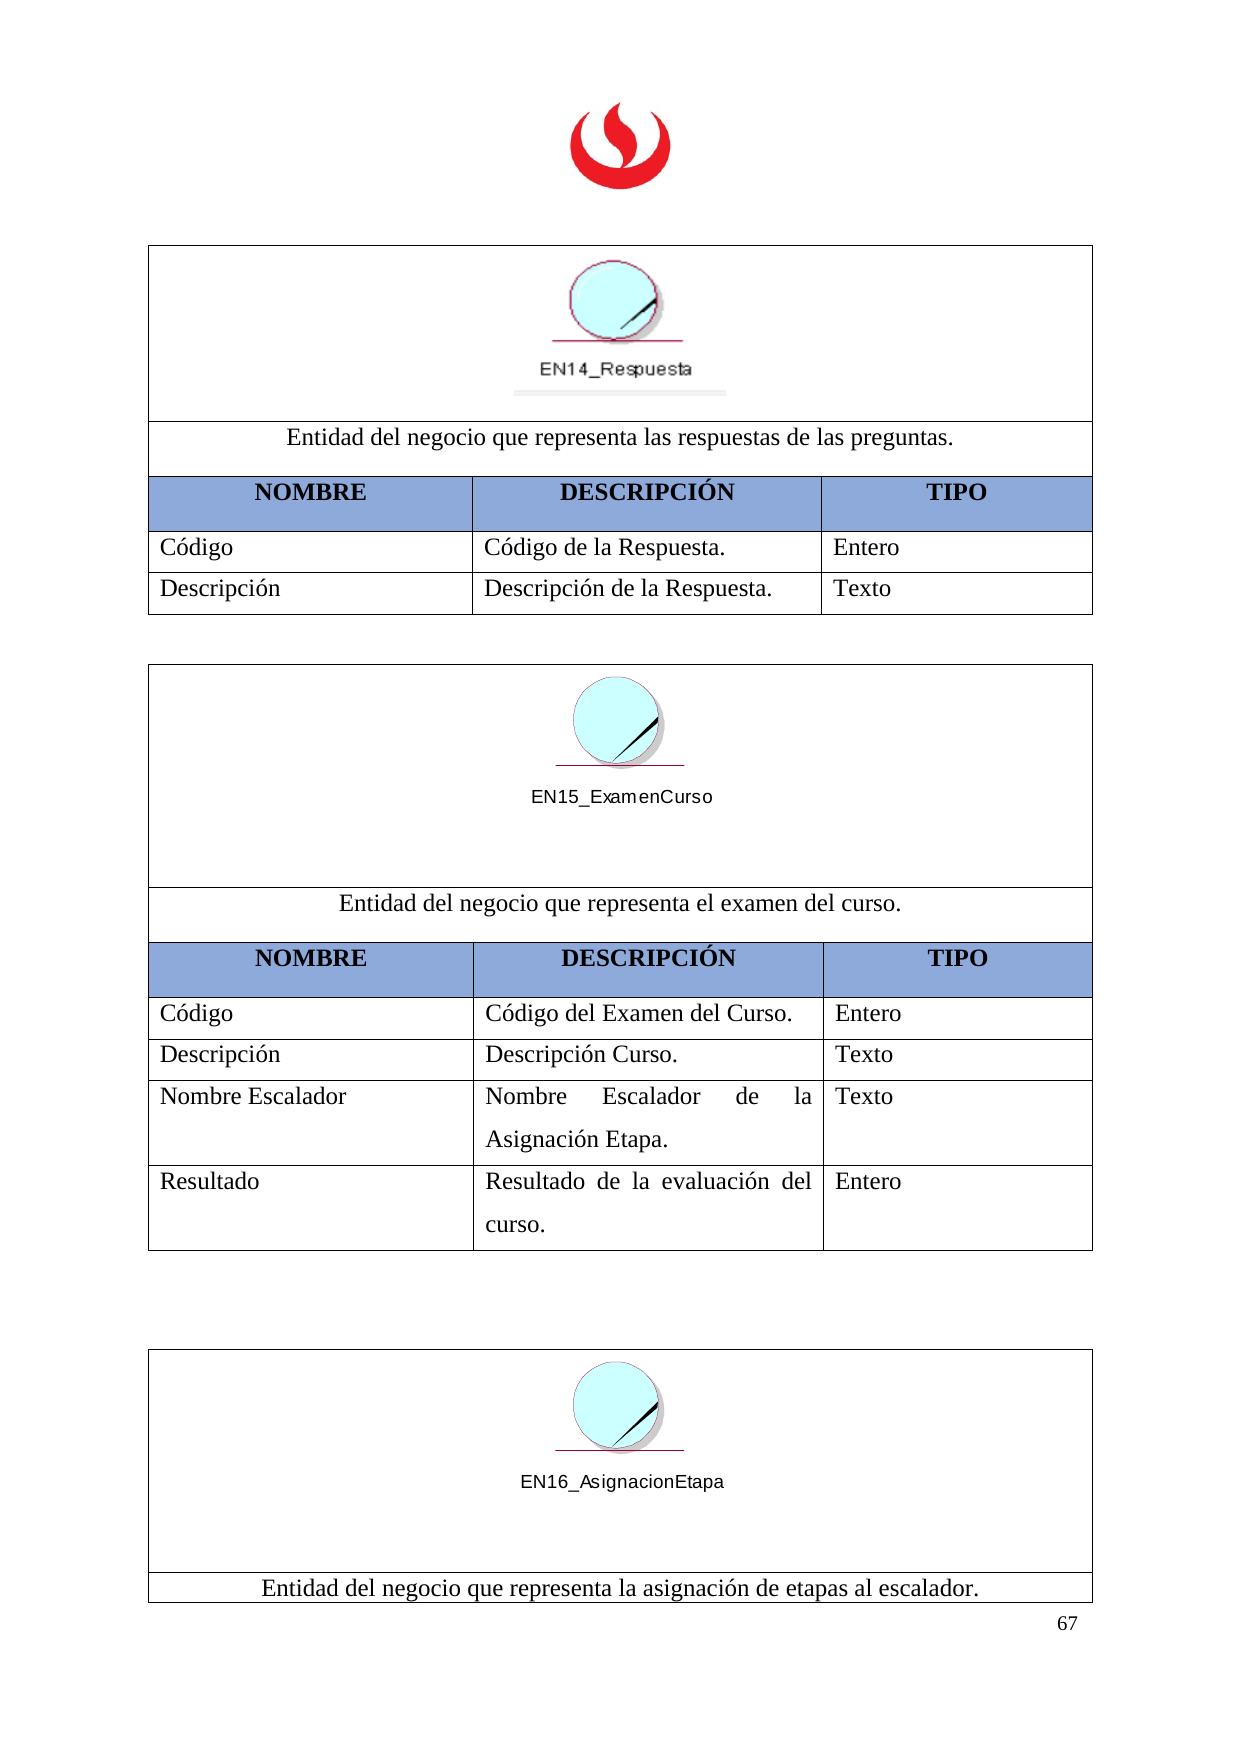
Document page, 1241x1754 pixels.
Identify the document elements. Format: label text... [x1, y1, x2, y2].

table_cell Resultado de la evaluación del curso. [474, 1166, 823, 1250]
table_cell NOMBRE [149, 943, 473, 997]
table_header [149, 246, 1092, 421]
table_cell Nombre Escalador de la Asignación Etapa. [474, 1081, 823, 1165]
table_cell DESCRIPCIÓN [473, 477, 821, 531]
table_cell Entero [824, 998, 1092, 1038]
table_cell Código [149, 532, 472, 572]
table_cell Entidad del negocio que representa la asignación de etapas al escalador. [149, 1573, 1092, 1602]
table_cell Código [149, 998, 473, 1038]
table_cell Descripción Curso. [474, 1040, 823, 1080]
table_cell Nombre Escalador [149, 1081, 473, 1165]
table_cell Entero [822, 532, 1092, 572]
table_cell Entidad del negocio que representa las respuestas de las preguntas. [149, 422, 1092, 476]
table_cell Código de la Respuesta. [473, 532, 821, 572]
table_cell Descripción de la Respuesta. [473, 573, 821, 614]
picture [513, 246, 727, 396]
picture [497, 70, 744, 221]
table_header [149, 665, 1092, 887]
table_cell Entero [824, 1166, 1092, 1250]
table_cell Texto [824, 1040, 1092, 1080]
table_cell Descripción [149, 573, 472, 614]
table_cell DESCRIPCIÓN [474, 943, 823, 997]
table_cell TIPO [822, 477, 1092, 531]
table_cell Texto [822, 573, 1092, 614]
table_header [149, 1350, 1092, 1572]
table_cell Entidad del negocio que representa el examen del curso. [149, 888, 1092, 942]
table_cell Resultado [149, 1166, 473, 1250]
table_cell Texto [824, 1081, 1092, 1165]
table_cell NOMBRE [149, 477, 472, 531]
table_cell TIPO [824, 943, 1092, 997]
table_cell Descripción [149, 1040, 473, 1080]
table_cell Código del Examen del Curso. [474, 998, 823, 1038]
